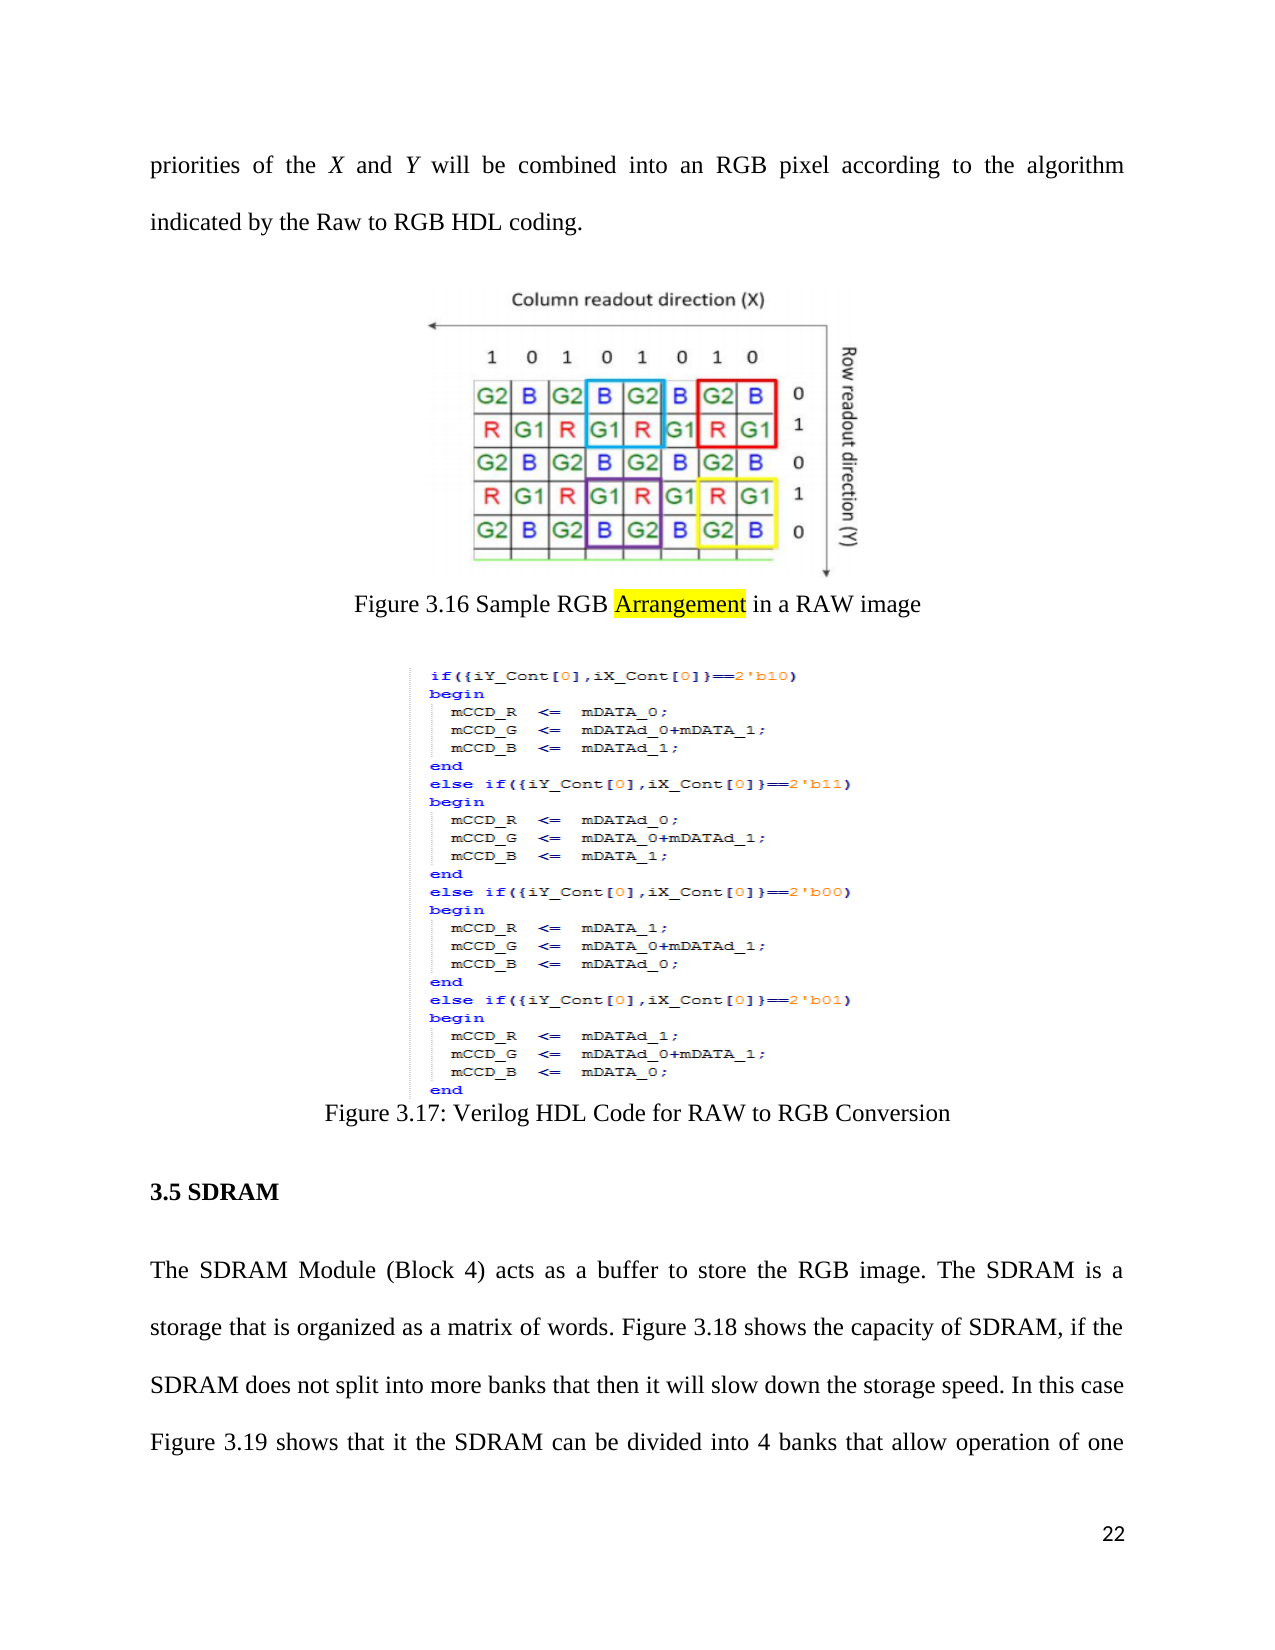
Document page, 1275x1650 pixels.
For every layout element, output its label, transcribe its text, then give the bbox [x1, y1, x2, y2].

subtitle 3.5 SDRAM [150, 1177, 1125, 1205]
picture [405, 285, 870, 589]
picture [400, 667, 876, 1099]
text Figure 3.16 Sample RGB Arrangment in a RAW image [746, 589, 1125, 618]
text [150, 1255, 1125, 1456]
text Figure 3.16 Sample RGB Arrangment in a RAW image [150, 589, 614, 618]
text Figure 3.17: Verilog HDL Code for RAW to RGB Conversion [150, 1098, 1125, 1127]
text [150, 150, 1125, 236]
